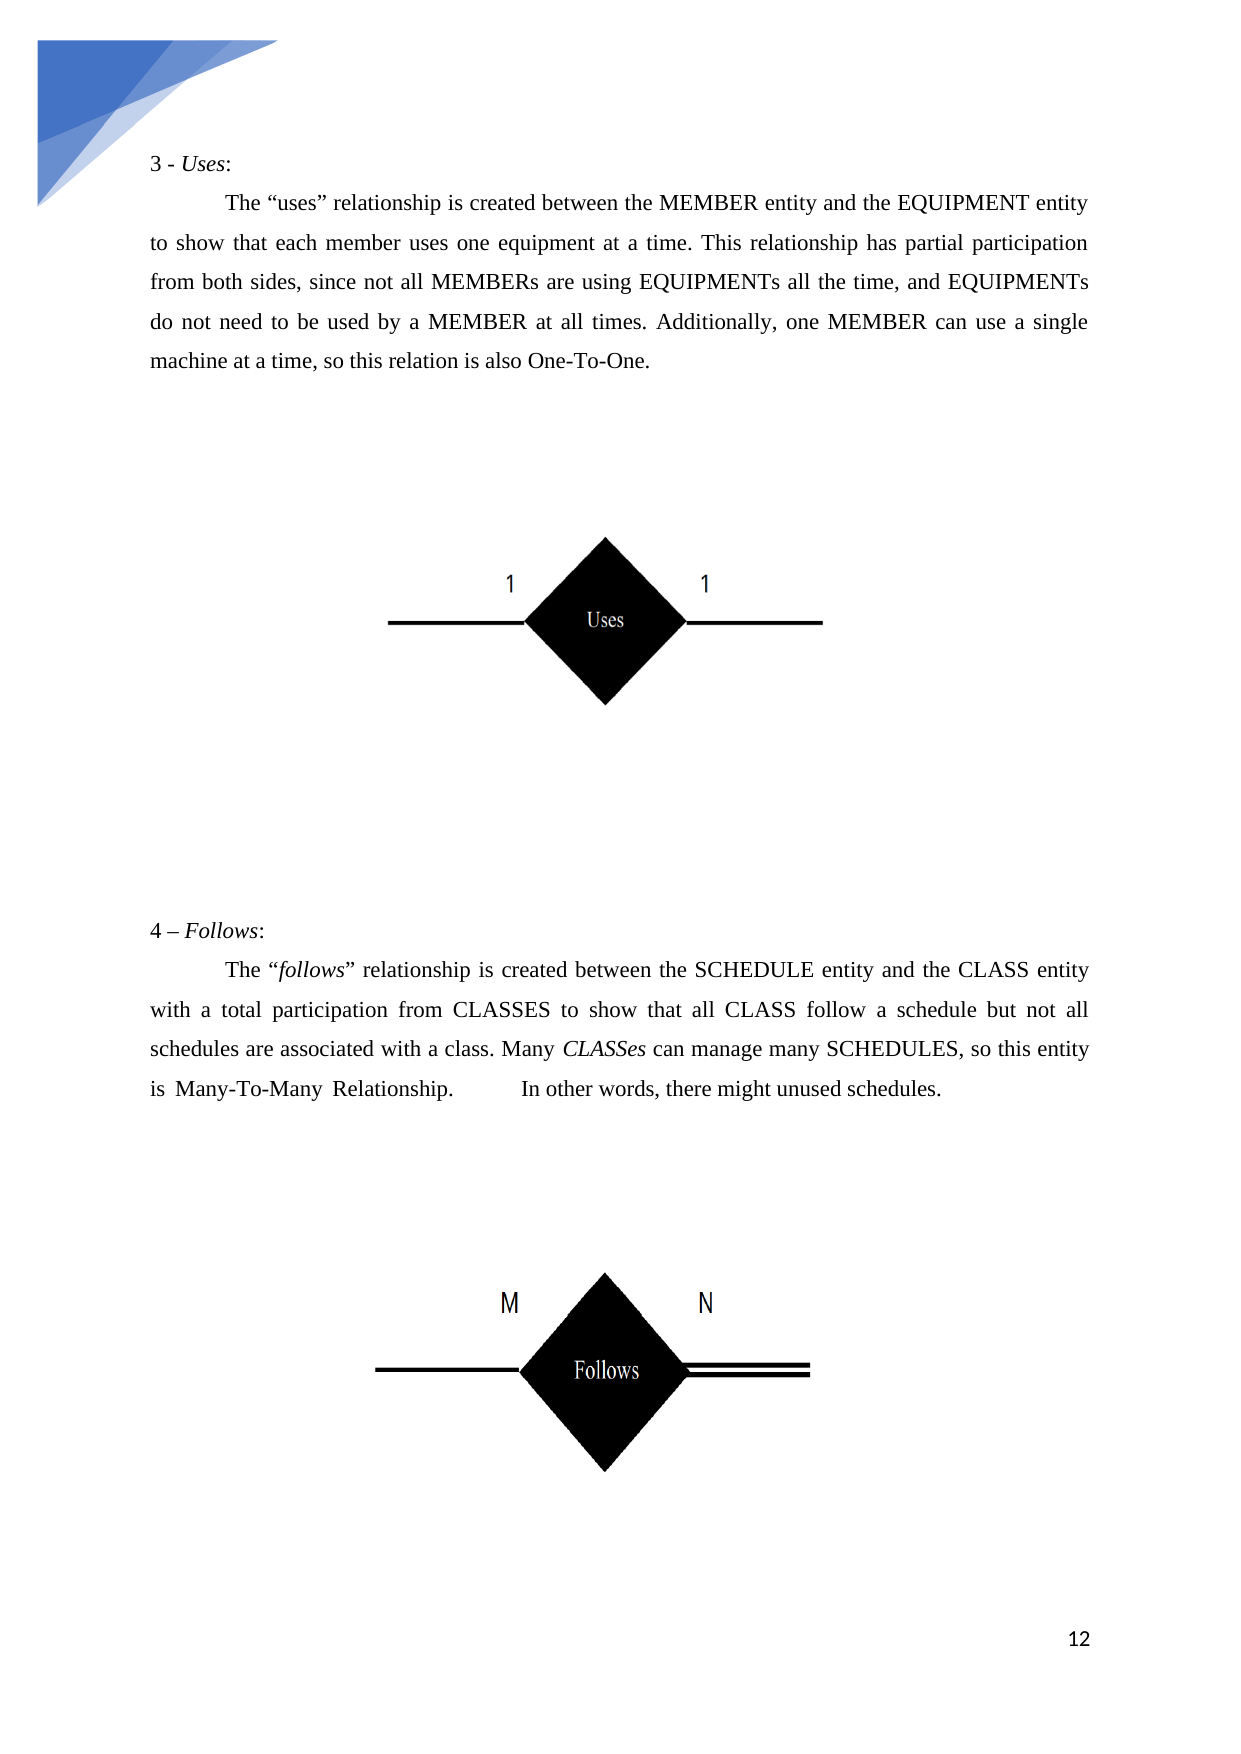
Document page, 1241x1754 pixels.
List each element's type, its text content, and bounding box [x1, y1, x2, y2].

picture [334, 1243, 880, 1488]
picture [334, 488, 879, 733]
text The “follows” relationship is created between the SCHEDULE entity and the CLASS entity with a total participation from CLASSES to show that all CLASS follow a schedule but not all schedules are associated with a class. Many CLASSes can manage many SCHEDULES, so this entity is Many-To-Many Relationship. In other words, there might unused schedules. [150, 956, 1090, 1101]
text 3 - Uses: [150, 150, 1090, 176]
text 4 – Follows: [150, 917, 1090, 943]
text The “uses” relationship is created between the MEMBER entity and the EQUIPMENT entity to show that each member uses one equipment at a time. This relationship has partial participation from both sides, since not all MEMBERs are using EQUIPMENTs all the time, and EQUIPMENTs do not need to be used by a MEMBER at all times. Additionally, one MEMBER can use a single machine at a time, so this relation is also One-To-One. [150, 189, 1090, 374]
picture [37, 40, 279, 209]
